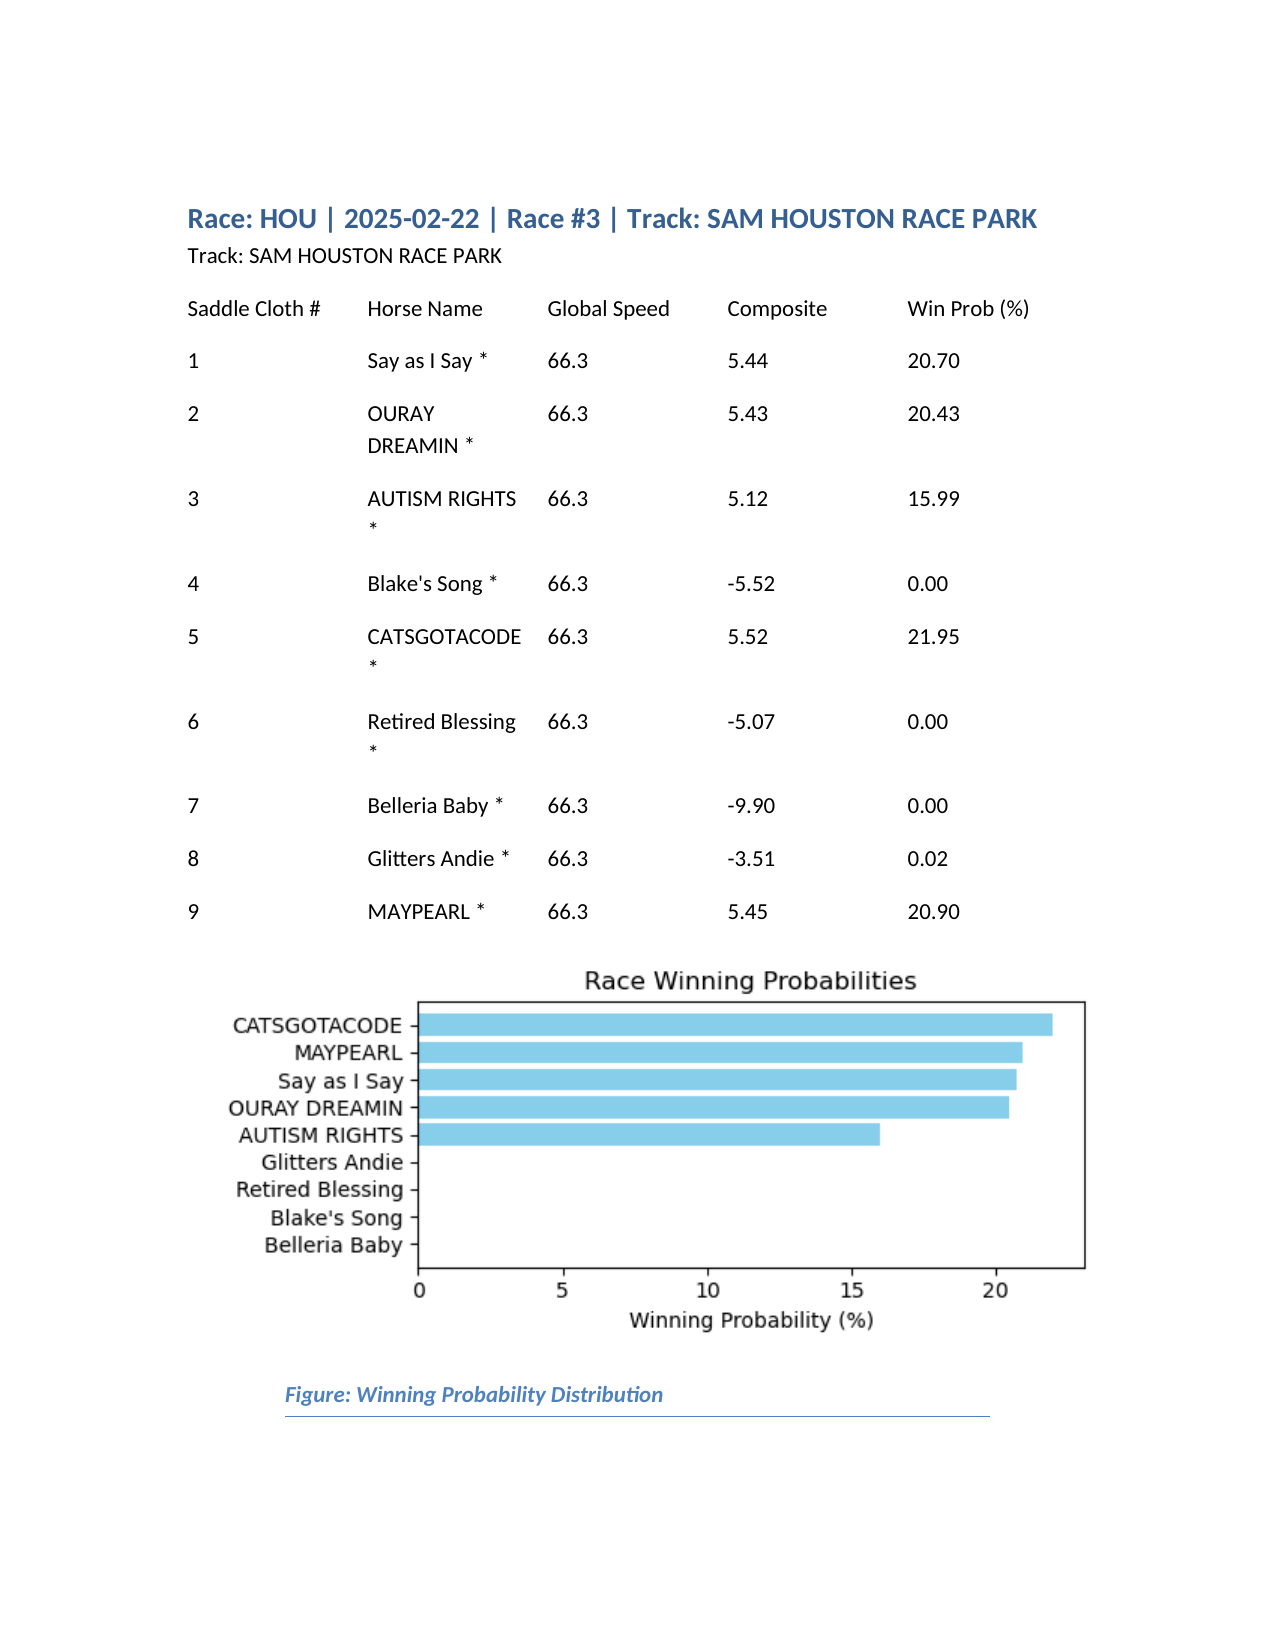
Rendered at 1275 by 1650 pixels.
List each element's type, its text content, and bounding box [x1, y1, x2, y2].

picture [206, 949, 1107, 1355]
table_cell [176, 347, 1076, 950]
text Figure: Winning Probability Distribution [285, 1380, 990, 1416]
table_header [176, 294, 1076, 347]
text Track: SAM HOUSTON RACE PARK [187, 241, 1087, 269]
subtitle Race: HOU | 2025-02-22 | Race #3 | Track: SAM HOUSTON RACE PARK [187, 200, 1087, 236]
